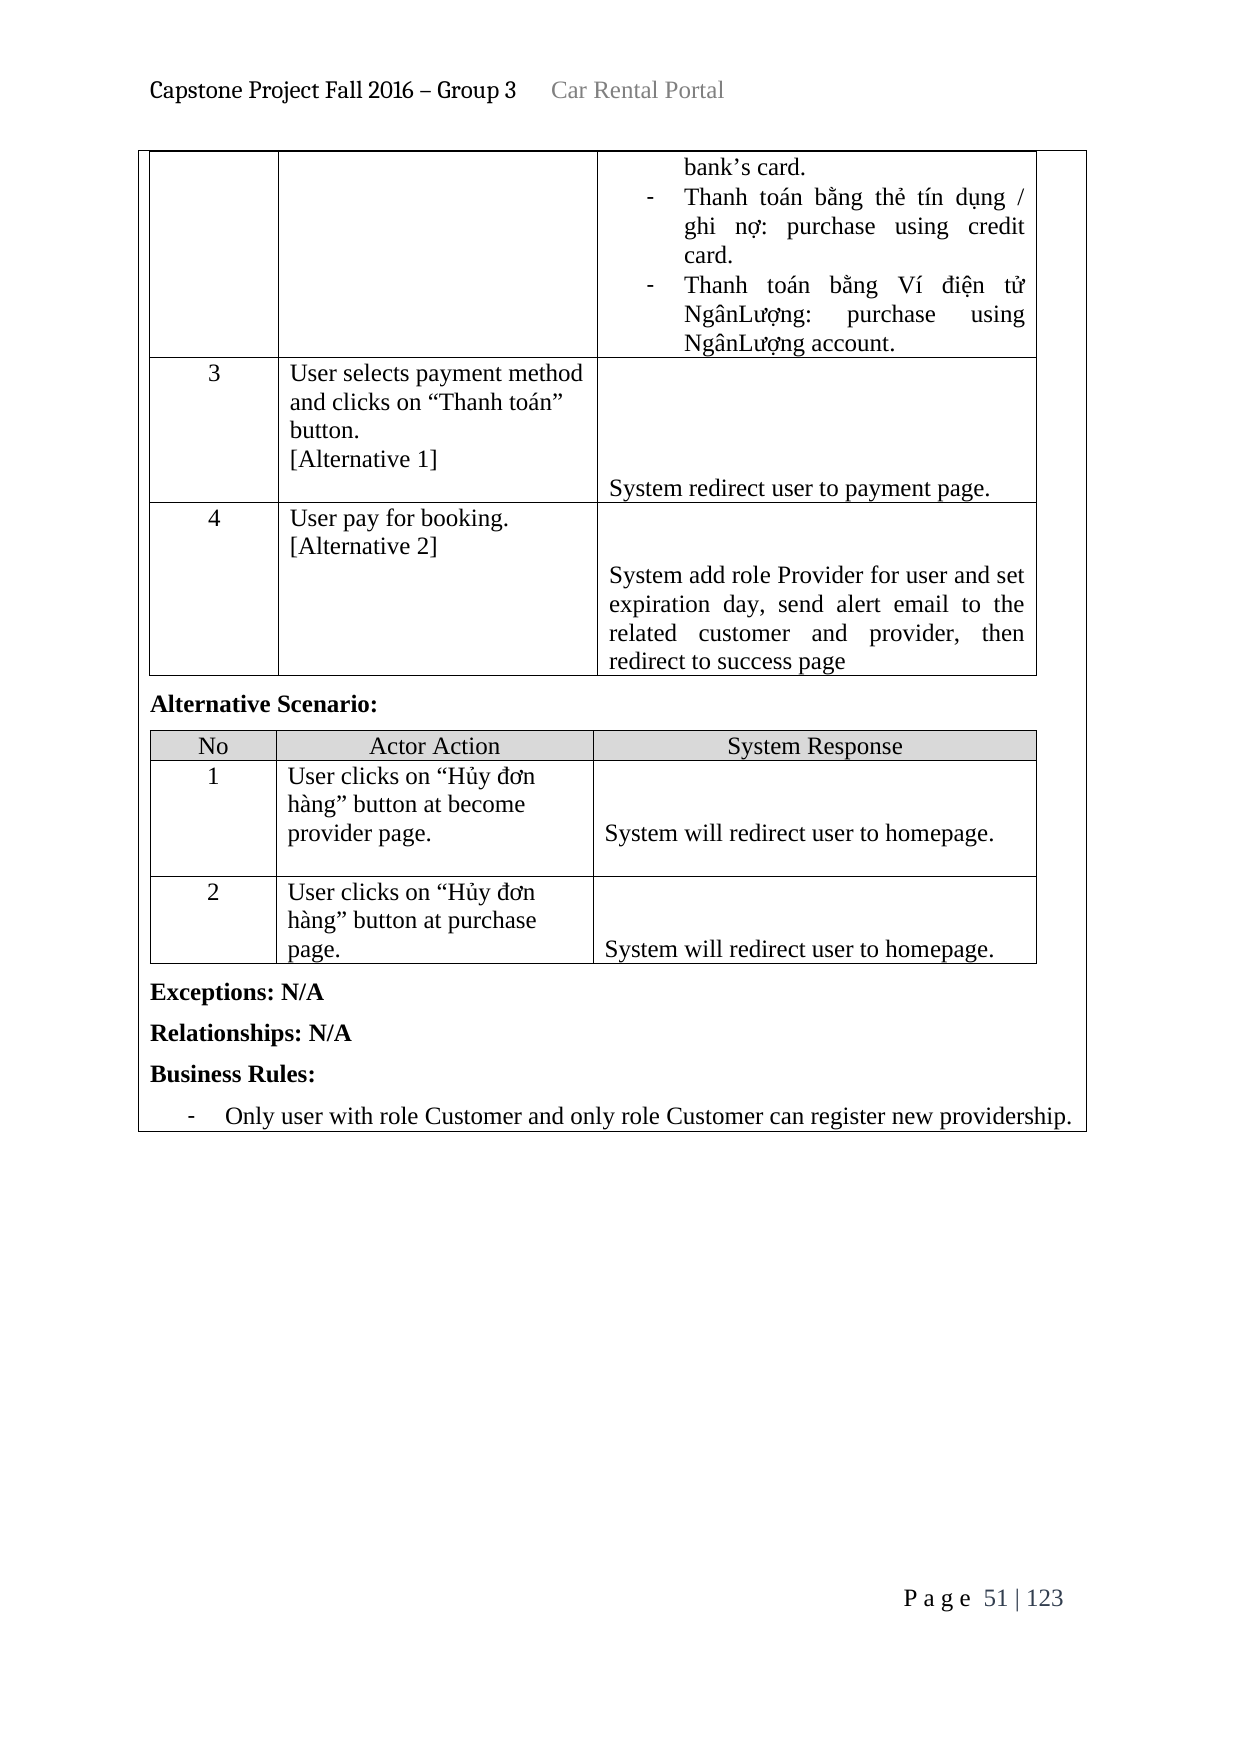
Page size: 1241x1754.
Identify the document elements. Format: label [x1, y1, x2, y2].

table_cell [139, 151, 1086, 1131]
